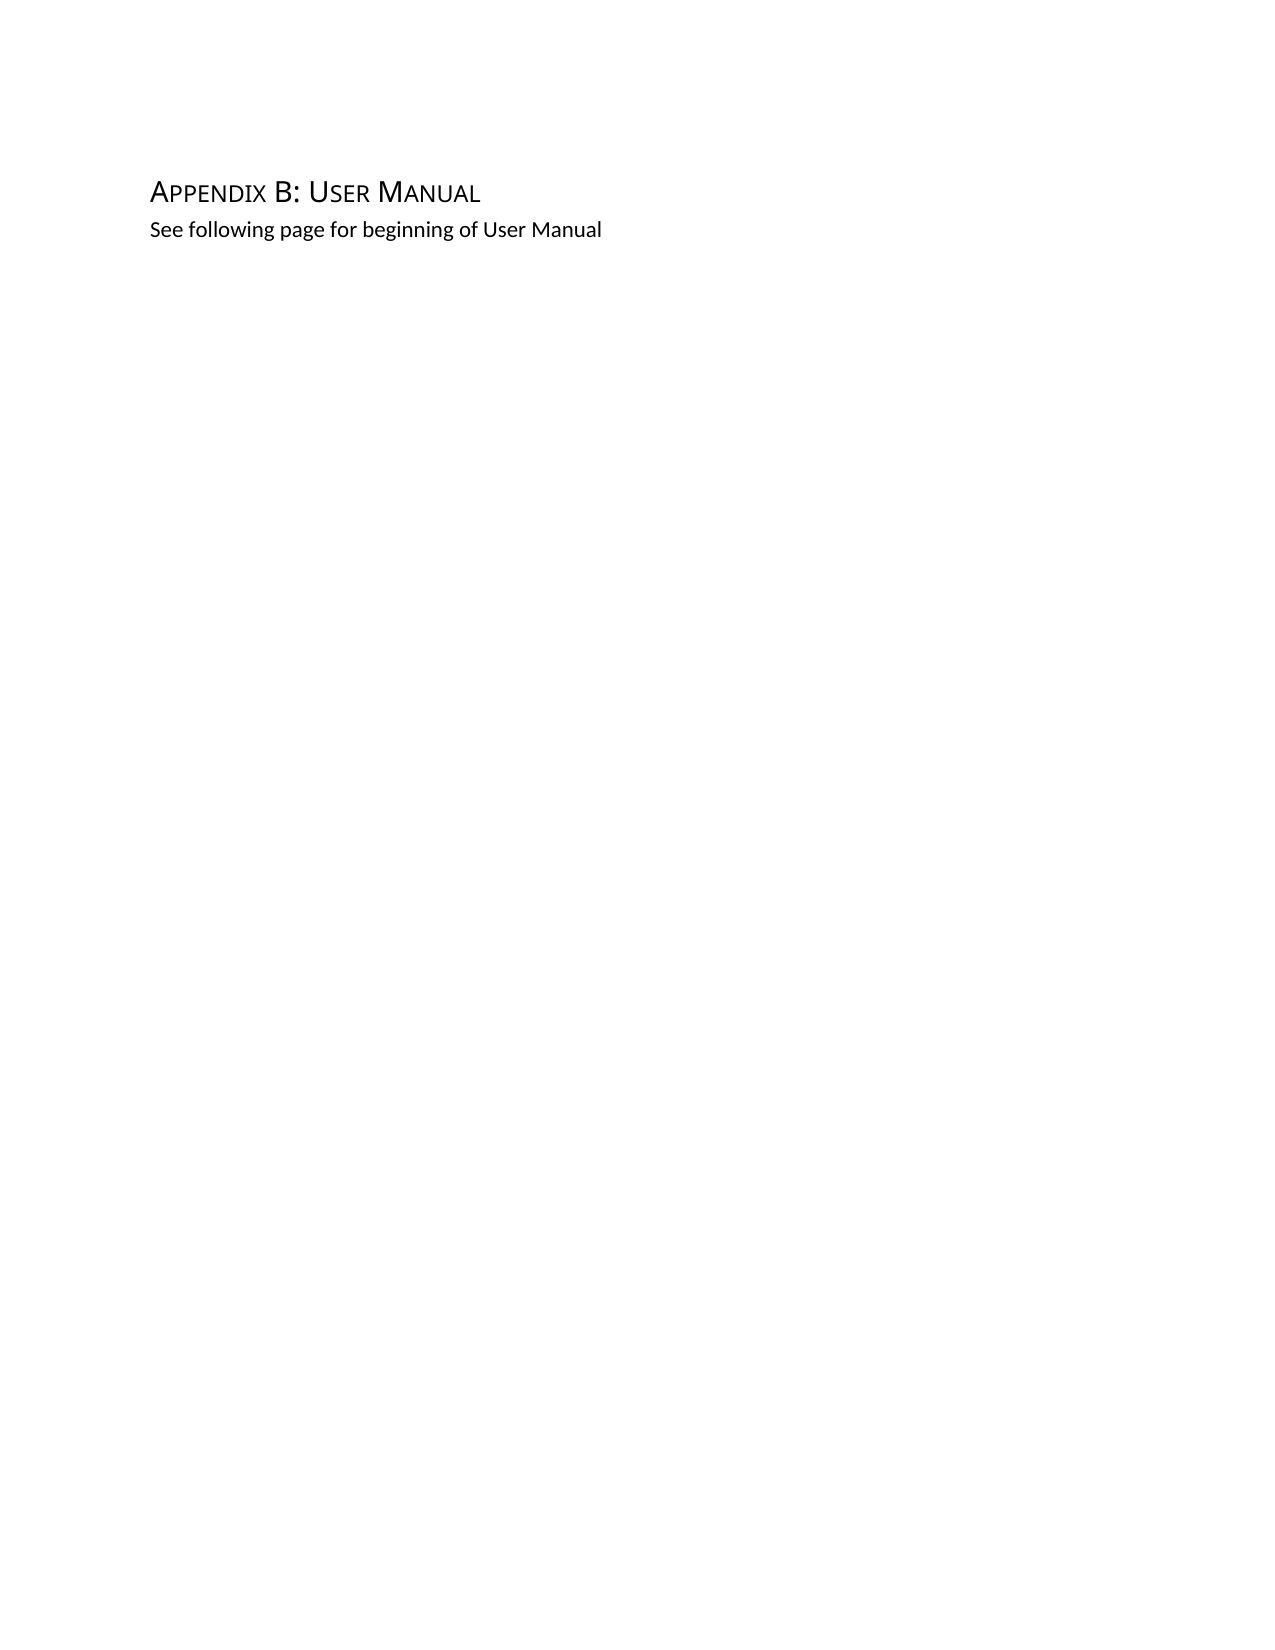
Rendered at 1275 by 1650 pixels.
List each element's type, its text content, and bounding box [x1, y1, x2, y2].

text See following page for beginning of User Manual [150, 216, 1125, 244]
subtitle Appendix B: User Manual [150, 171, 1125, 211]
